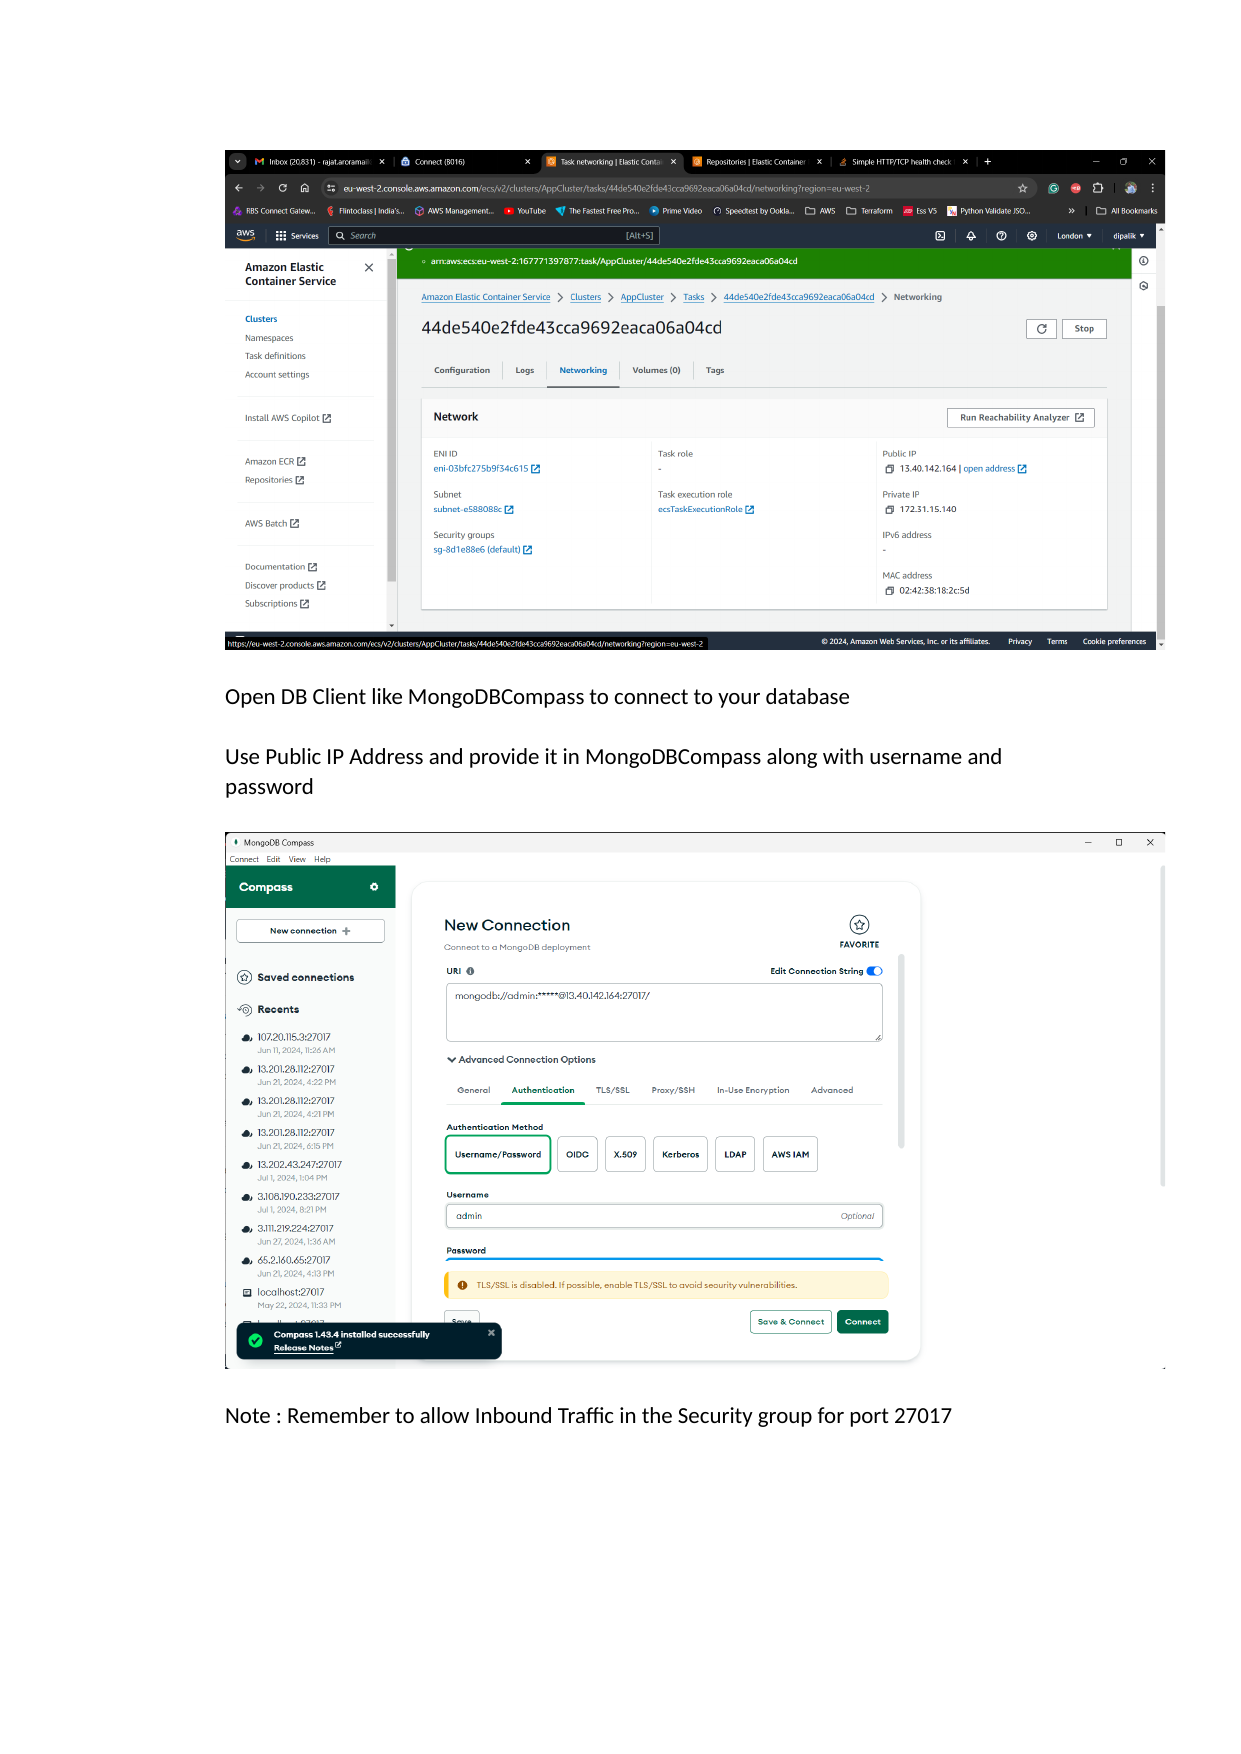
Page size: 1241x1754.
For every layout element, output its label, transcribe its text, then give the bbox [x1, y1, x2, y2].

list Note : Remember to allow Inbound Traffic in the Security group for port 27017 [225, 1401, 1090, 1429]
picture [225, 150, 1166, 650]
list Open DB Client like MongoDBCompass to connect to your database [225, 682, 1090, 710]
list Use Public IP Address and provide it in MongoDBCompass along with username and password [225, 742, 1090, 801]
picture [225, 832, 1166, 1369]
